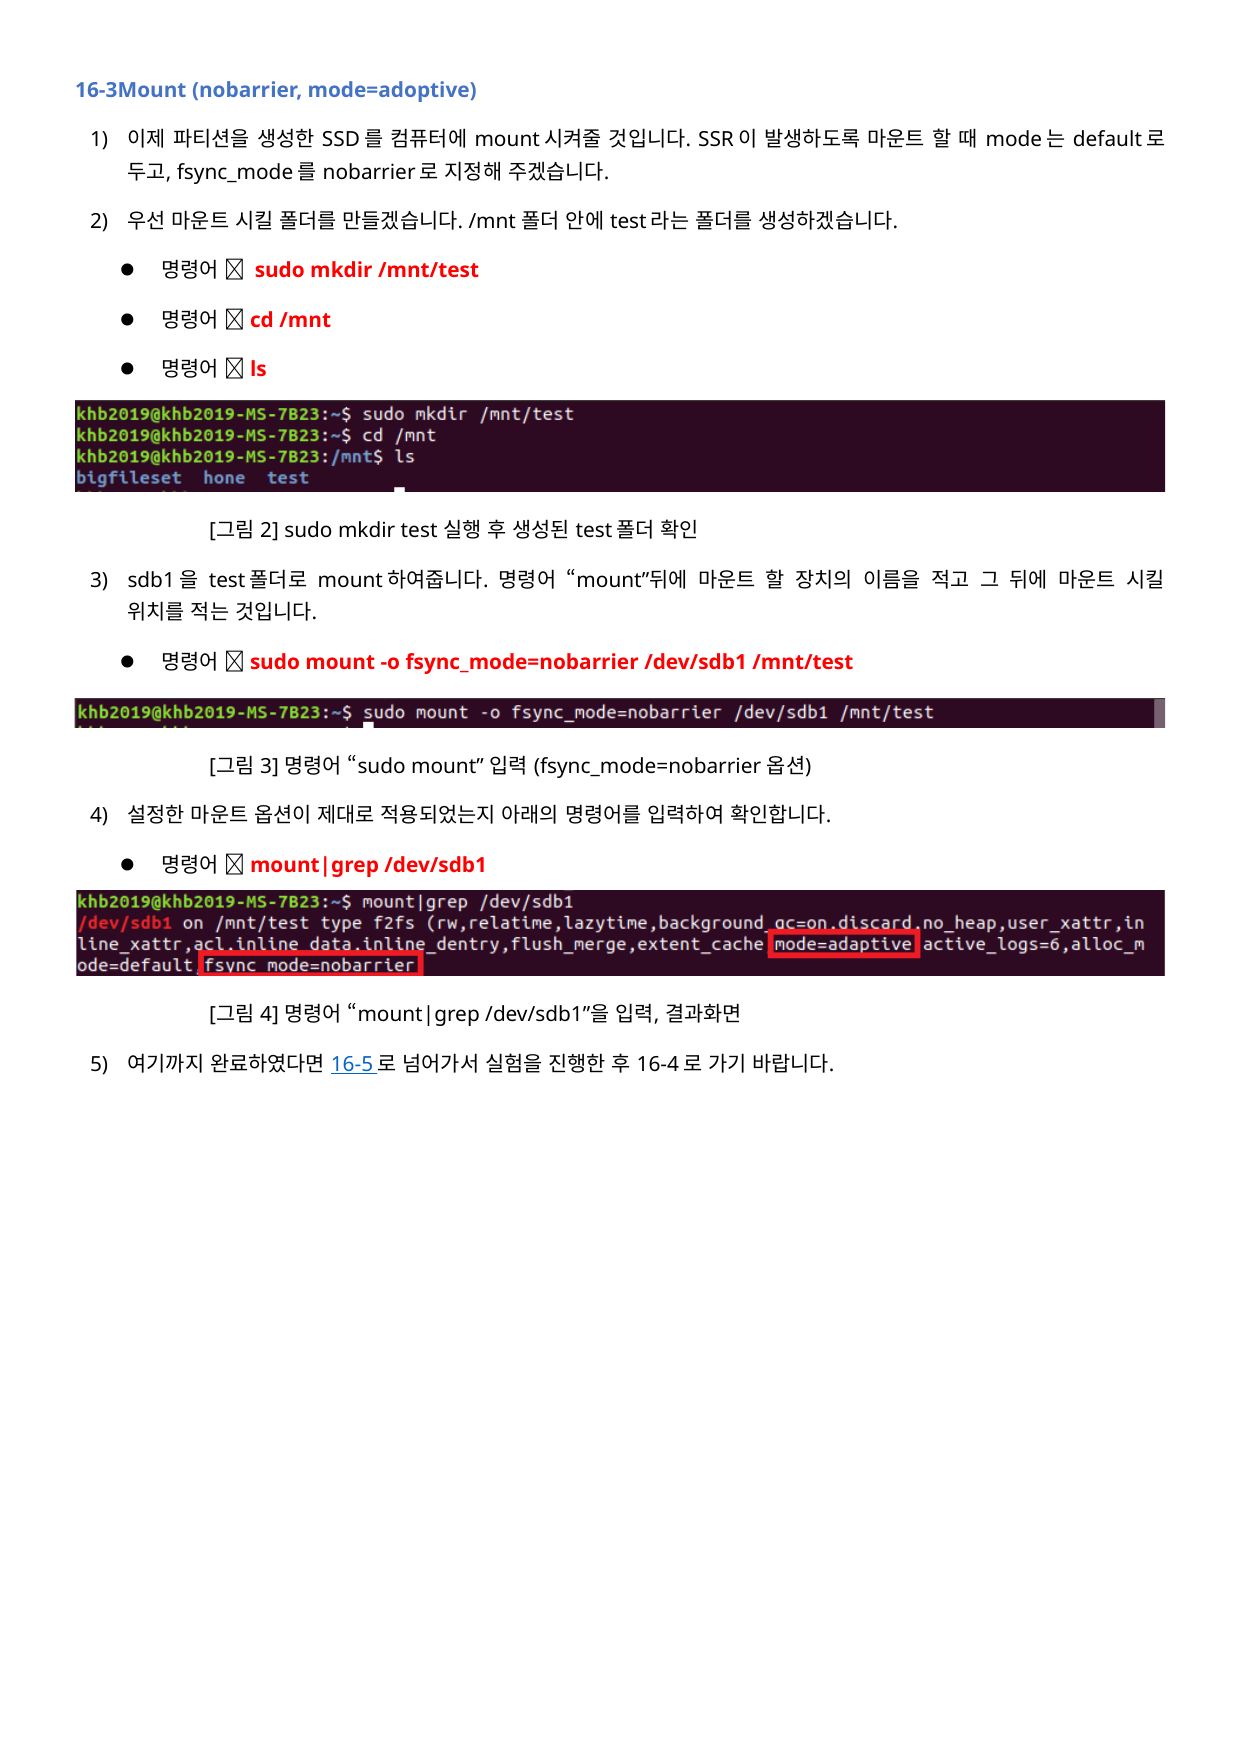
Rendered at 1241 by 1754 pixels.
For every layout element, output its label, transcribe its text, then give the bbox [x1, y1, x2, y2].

text [그림 4] 명령어 “mount|grep /dev/sdb1”을 입력, 결과화면 [158, 976, 1165, 1028]
list 명령어 ls [119, 352, 1165, 383]
list 여기까지 완료하였다면 16-5로 넘어가서 실험을 진행한 후 16-4로 가기 바랍니다. [90, 1047, 1165, 1077]
subtitle Mount (nobarrier, mode=adoptive) [75, 75, 1165, 103]
text [그림 3] 명령어 “sudo mount” 입력 (fsync_mode=nobarrier 옵션) [126, 728, 1165, 779]
list 명령어 sudo mount -o fsync_mode=nobarrier /dev/sdb1 /mnt/test [119, 645, 1165, 675]
list 우선 마운트 시킬 폴더를 만들겠습니다. /mnt 폴더 안에 test라는 폴더를 생성하겠습니다. [90, 204, 1165, 235]
list 명령어 mount|grep /dev/sdb1 [119, 848, 1165, 878]
list 이제 파티션을 생성한 SSD를 컴퓨터에 mount시켜줄 것입니다. SSR이 발생하도록 마운트 할 때 mode는 default로 두고, fsync_mode를 nobarrier로 지정해 주겠습니다. [90, 122, 1165, 185]
picture [74, 698, 1166, 728]
text [그림 2] sudo mkdir test 실행 후 생성된 test폴더 확인 [126, 492, 1165, 544]
list 설정한 마운트 옵션이 제대로 적용되었는지 아래의 명령어를 입력하여 확인합니다. [90, 799, 1165, 829]
list sdb1을 test폴더로 mount하여줍니다. 명령어 “mount”뒤에 마운트 할 장치의 이름을 적고 그 뒤에 마운트 시킬 위치를 적는 것입니다. [90, 563, 1165, 626]
picture [76, 890, 1166, 976]
list 명령어 cd /mnt [119, 303, 1165, 333]
picture [75, 400, 1166, 492]
list 명령어 sudo mkdir /mnt/test [119, 254, 1165, 284]
